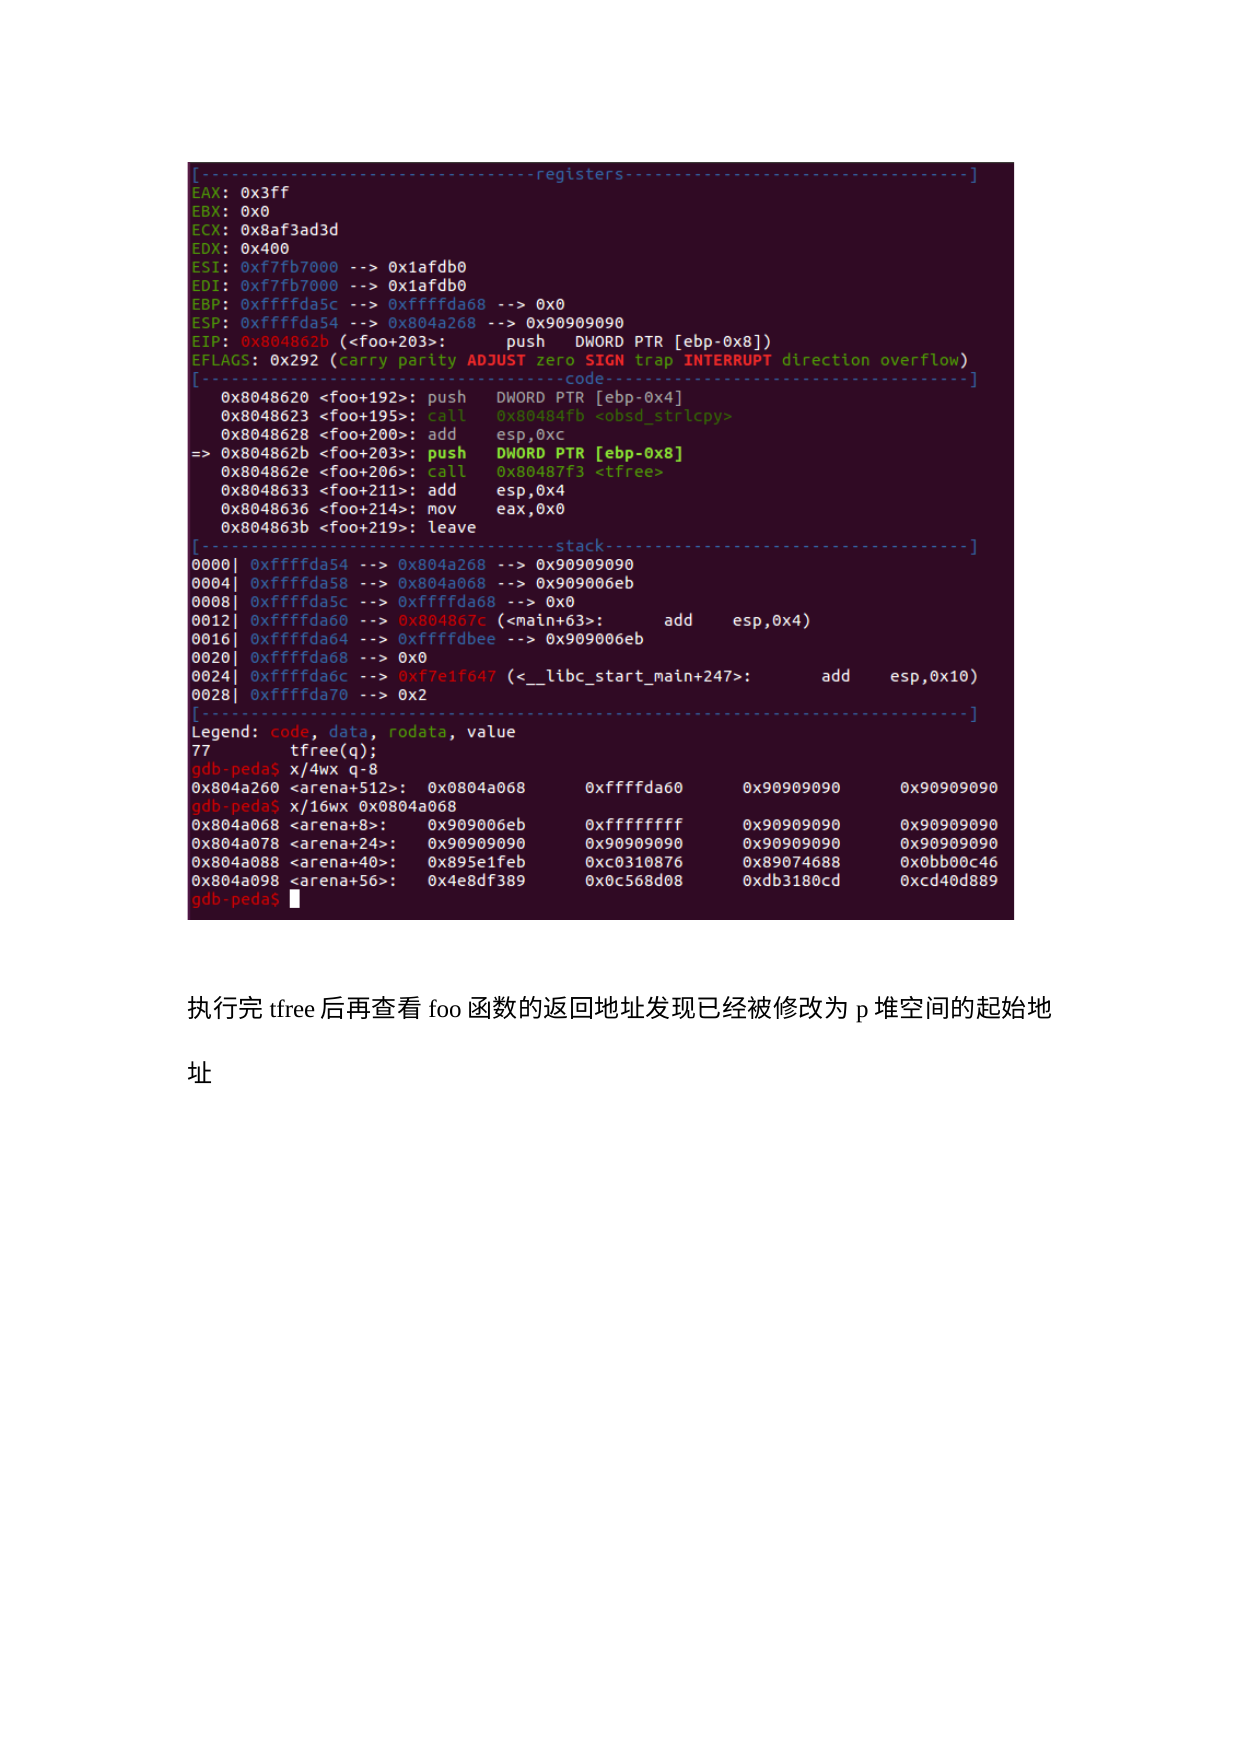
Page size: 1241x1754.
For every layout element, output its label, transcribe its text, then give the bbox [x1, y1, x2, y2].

picture [187, 162, 1015, 920]
text 执行完tfree后再查看foo函数的返回地址发现已经被修改为p堆空间的起始地址 [187, 974, 1053, 1104]
